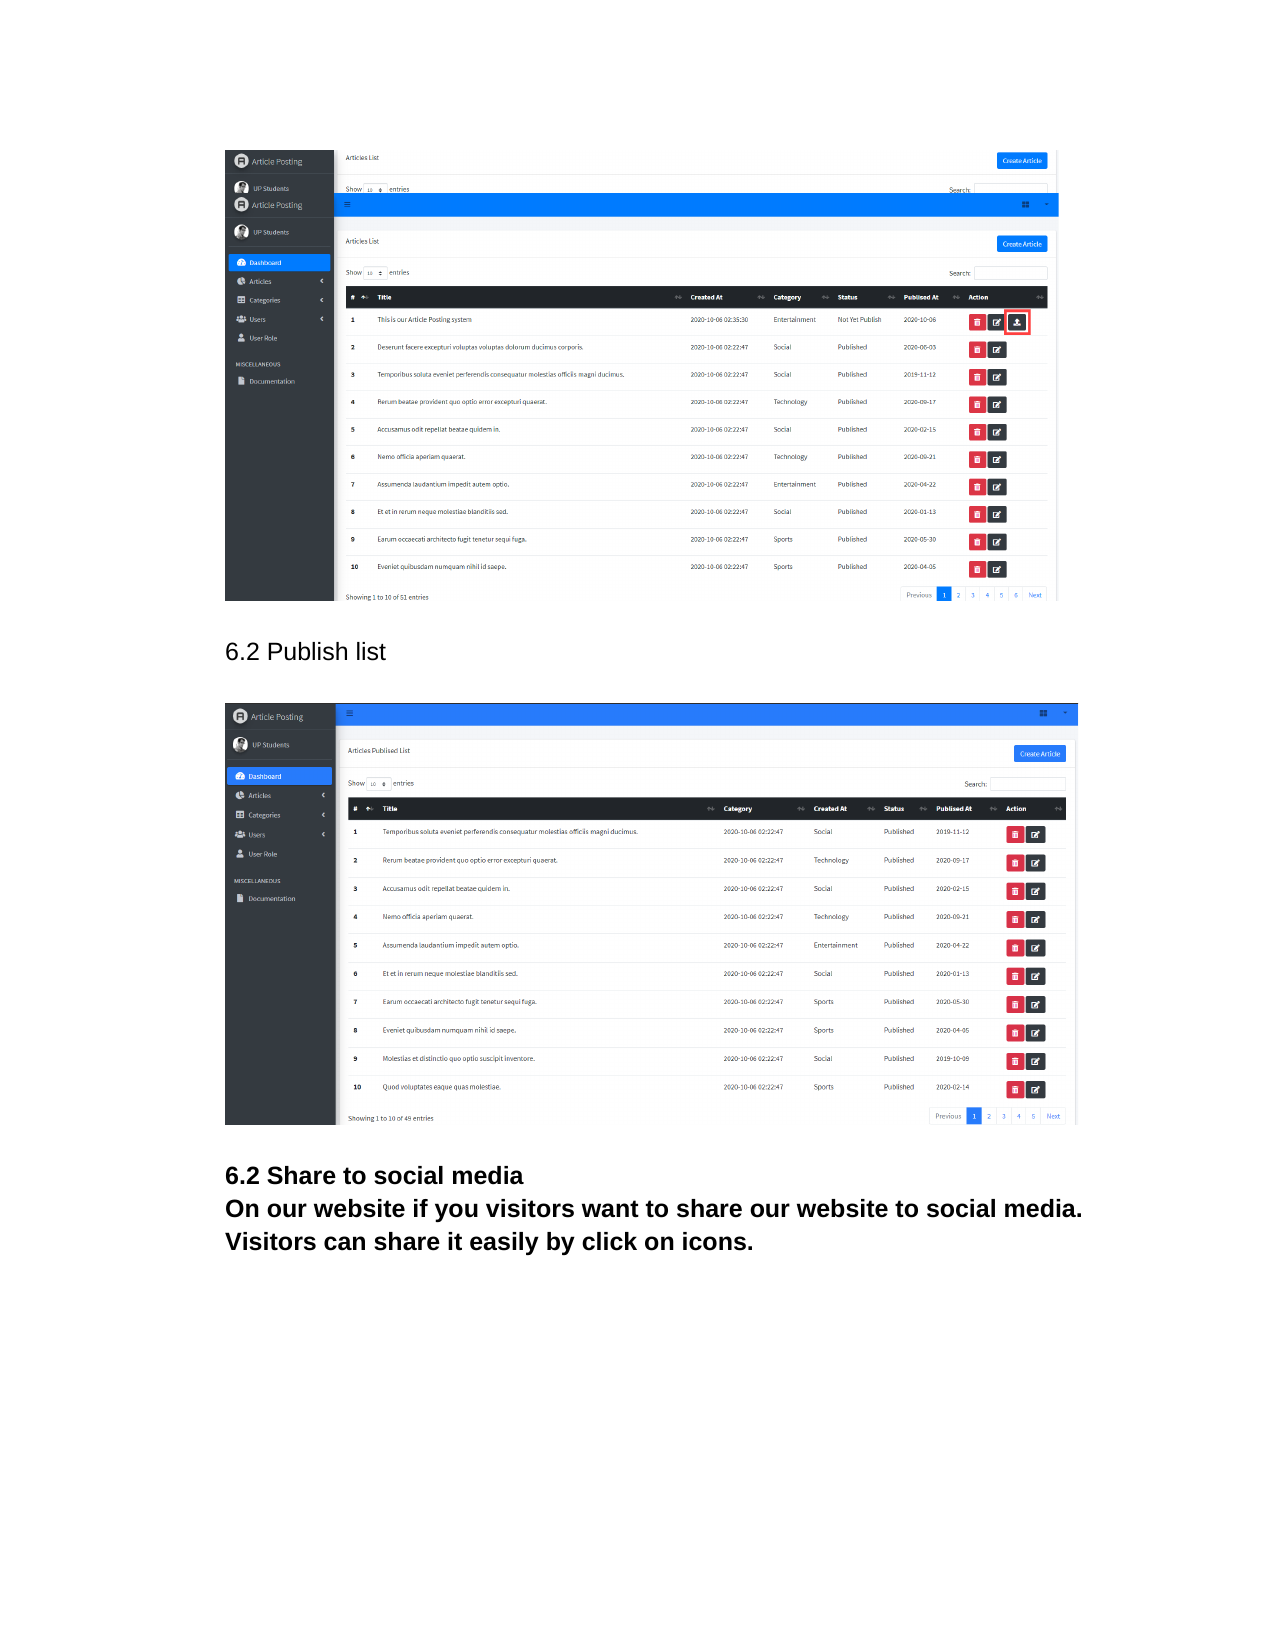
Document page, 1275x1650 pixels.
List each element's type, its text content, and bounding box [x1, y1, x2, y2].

picture [225, 150, 1059, 601]
text 6.2 Share to social media [225, 1161, 1125, 1190]
text 6.2 Publish list [225, 637, 1125, 666]
picture [225, 703, 1079, 1125]
text On our website if you visitors want to share our website to social media. Visitors can share it easily by click on icons. [225, 1194, 1125, 1256]
